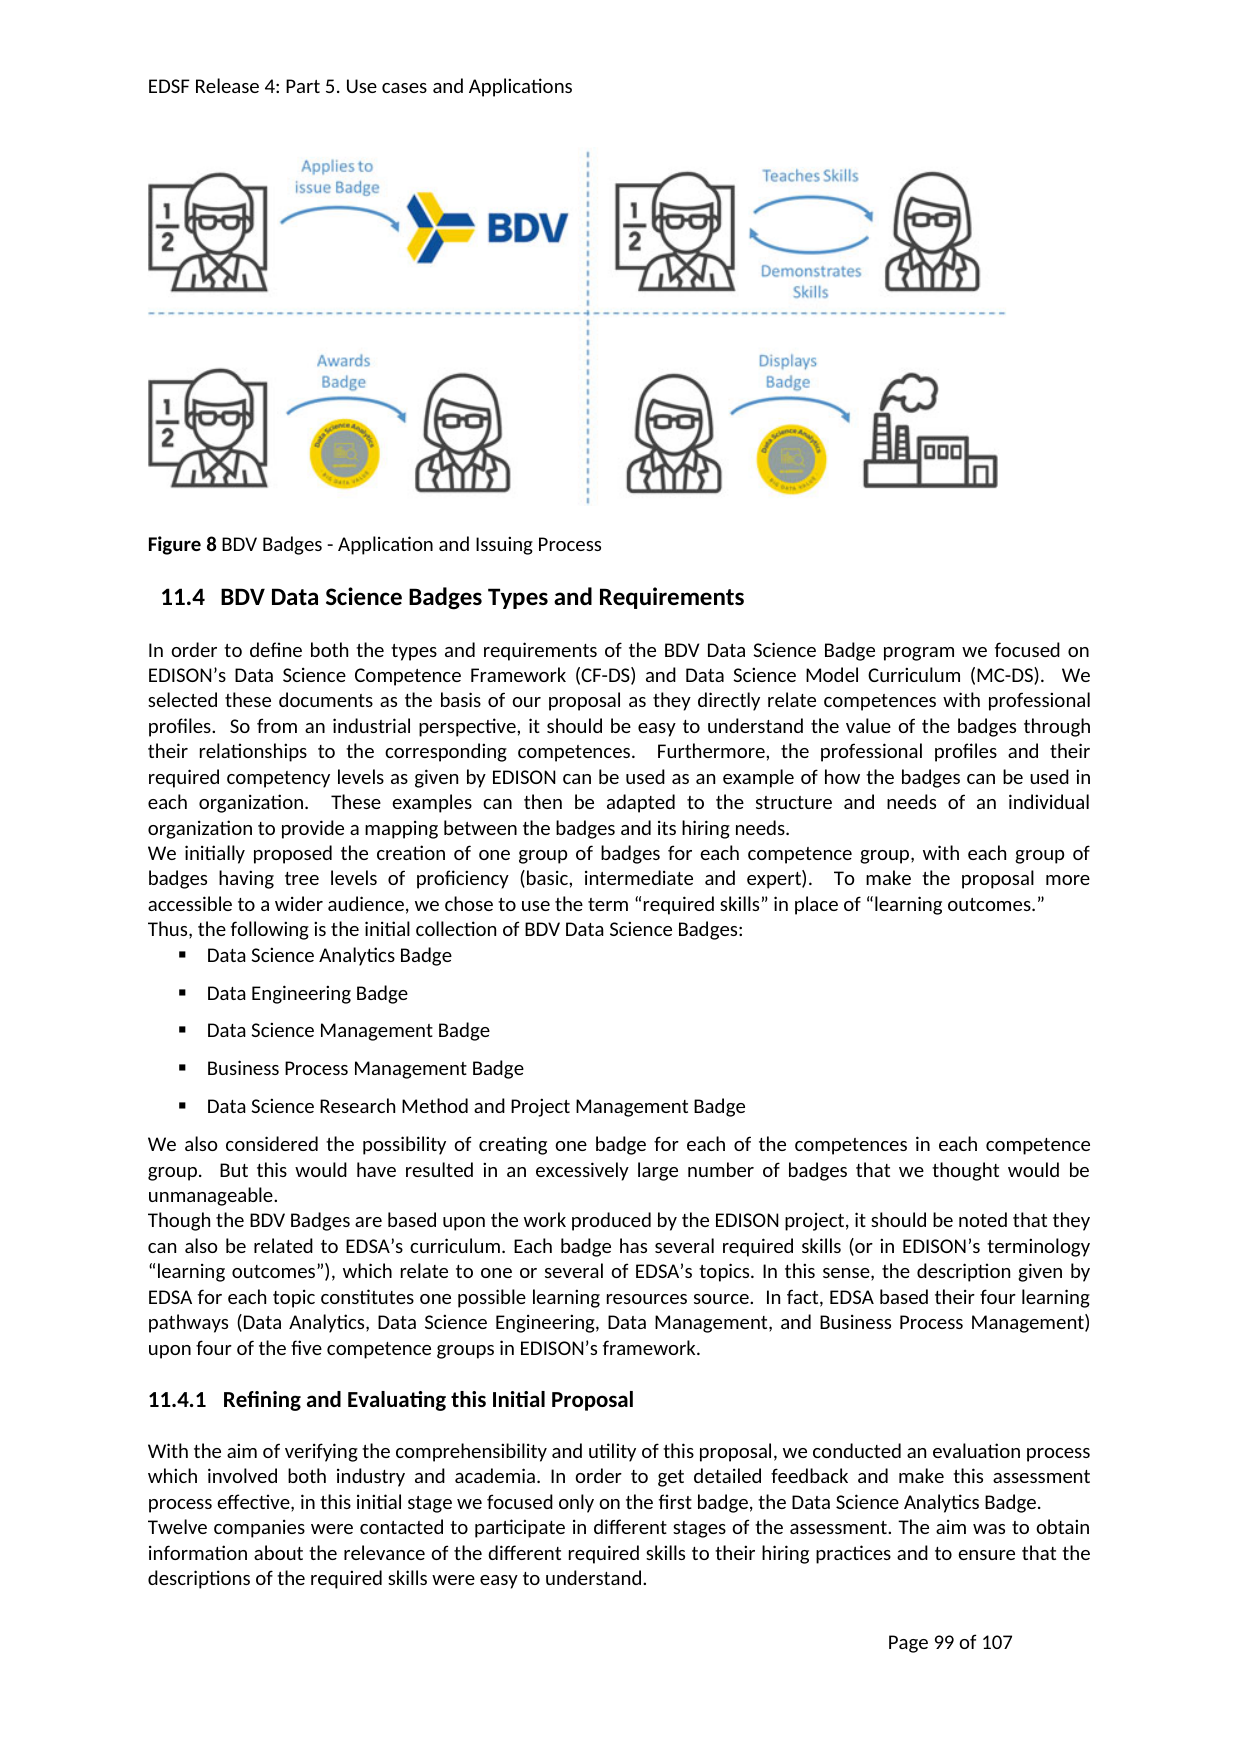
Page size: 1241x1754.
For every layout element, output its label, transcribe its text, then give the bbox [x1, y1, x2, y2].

text With the aim of verifying the comprehensibility and utility of this proposal, we conducted an evaluation process which involved both industry and academia. In order to get detailed feedback and make this assessment process effective, in this initial stage we focused only on the first badge, the Data Science Analytics Badge. [148, 1438, 1093, 1514]
list Data Science Research Method and Project Management Badge [177, 1093, 1093, 1119]
list Data Science Management Badge [177, 1018, 1093, 1043]
subtitle Refining and Evaluating this Initial Proposal [148, 1385, 1093, 1413]
list Data Engineering Badge [177, 980, 1093, 1005]
list Business Process Management Badge [177, 1056, 1093, 1081]
list Data Science Analytics Badge [177, 942, 1093, 967]
text Though the BDV Badges are based upon the work produced by the EDISON project, it should be noted that they can also be related to EDSA’s curriculum. Each badge has several required skills (or in EDISON’s terminology “learning outcomes”), which relate to one or several of EDSA’s topics. In this sense, the description given by EDSA for each topic constitutes one possible learning resources source. In fact, EDSA based their four learning pathways (Data Analytics, Data Science Engineering, Data Management, and Business Process Management) upon four of the five competence groups in EDISON’s framework. [148, 1208, 1093, 1360]
text We initially proposed the creation of one group of badges for each competence group, with each group of badges having tree levels of proficiency (basic, intermediate and expert). To make the proposal more accessible to a wider audience, we chose to use the term “required skills” in place of “learning outcomes.” [148, 840, 1093, 916]
text We also considered the possibility of creating one badge for each of the competences in each competence group. But this would have resulted in an excessively large number of badges that we thought would be unmanageable. [148, 1131, 1093, 1208]
text In order to define both the types and requirements of the BDV Data Science Badge program we focused on EDISON’s Data Science Competence Framework (CF-DS) and Data Science Model Curriculum (MC-DS). We selected these documents as the basis of our proposal as they directly relate competences with professional profiles. So from an industrial perspective, it should be easy to understand the value of the badges through their relationships to the corresponding competences. Furthermore, the professional profiles and their required competency levels as given by EDISON can be used as an example of how the badges can be used in each organization. These examples can then be adapted to the structure and needs of an individual organization to provide a mapping between the badges and its hiring needs. [148, 637, 1093, 840]
text Thus, the following is the initial collection of BDV Data Science Badges: [148, 916, 1093, 942]
text Twelve companies were contacted to participate in different stages of the assessment. The aim was to obtain information about the relevance of the different required skills to their hiring practices and to ensure that the descriptions of the required skills were easy to understand. [148, 1514, 1093, 1591]
text Figure 8 BDV Badges - Application and Issuing Process [148, 531, 1093, 556]
subtitle BDV Data Science Badges Types and Requirements [160, 581, 1093, 612]
